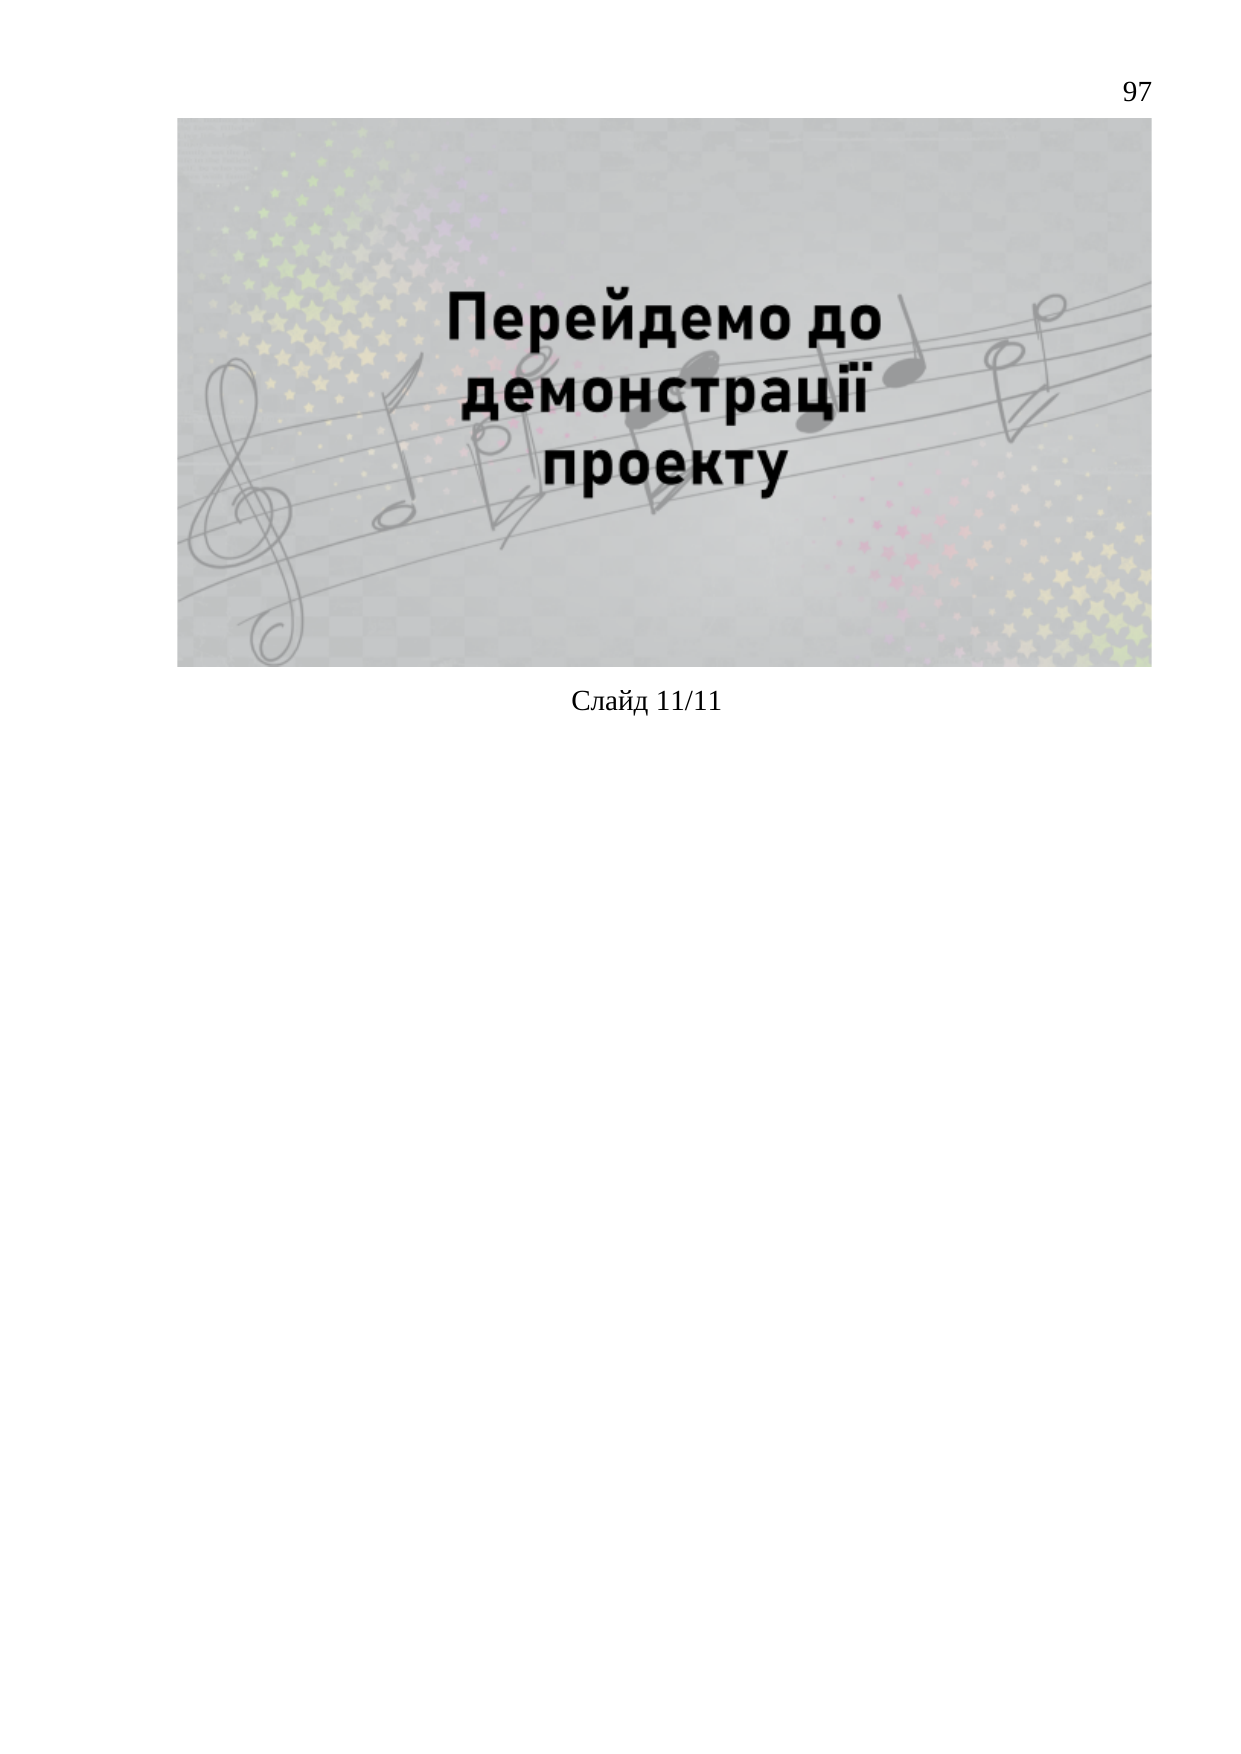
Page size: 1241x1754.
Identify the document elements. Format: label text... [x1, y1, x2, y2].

picture [177, 118, 1152, 667]
text Слайд 11/11 [177, 683, 1116, 717]
